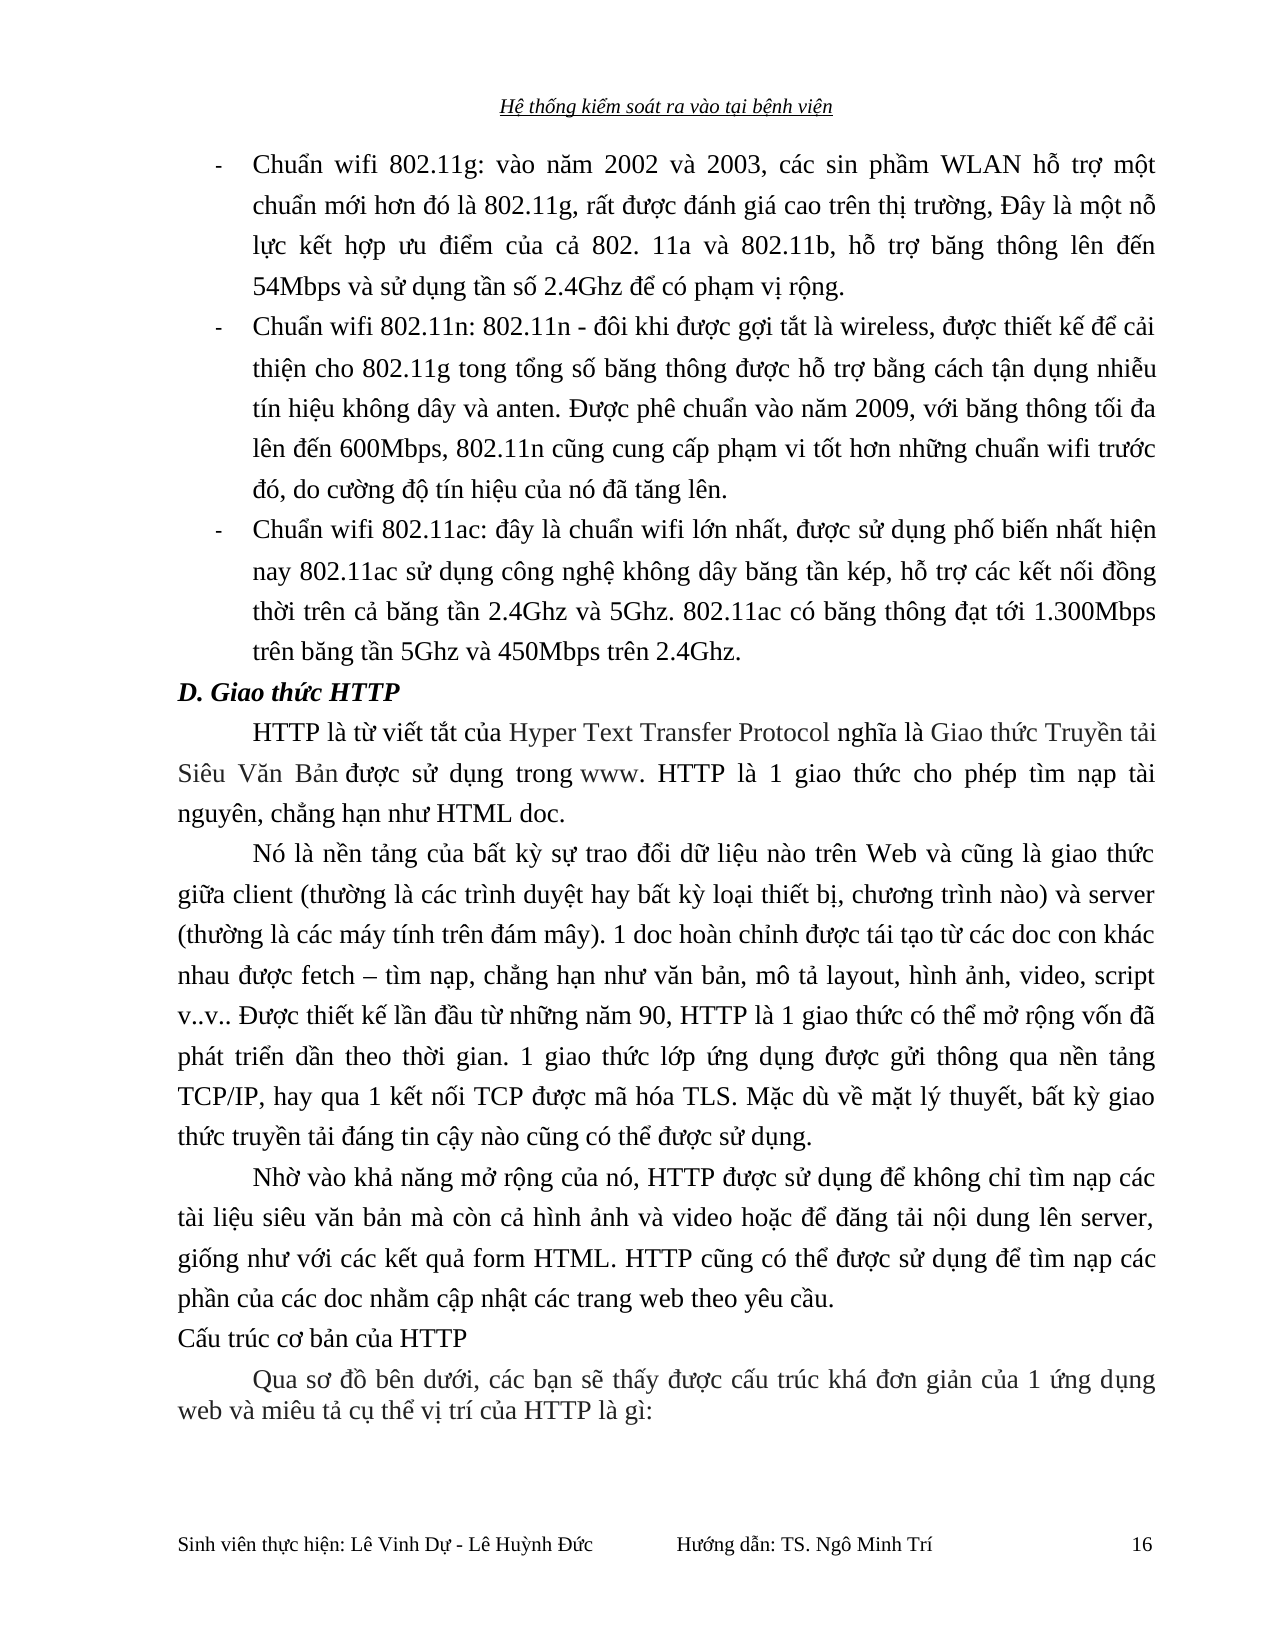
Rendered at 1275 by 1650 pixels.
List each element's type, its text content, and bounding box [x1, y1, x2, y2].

text D. Giao thức HTTP [177, 676, 1157, 707]
text Nó là nền tảng của bất kỳ sự trao đổi dữ liệu nào trên Web và cũng là giao thức giữa client (thường là các trình duyệt hay bất kỳ loại thiết bị, chương trình nào) và server (thường là các máy tính trên đám mây). 1 doc hoàn chỉnh được tái tạo từ các doc con khác nhau được fetch – tìm nạp, chẳng hạn như văn bản, mô tả layout, hình ảnh, video, script v..v.. Được thiết kế lần đầu từ những năm 90, HTTP là 1 giao thức có thể mở rộng vốn đã phát triển dần theo thời gian. 1 giao thức lớp ứng dụng được gửi thông qua nền tảng TCP/IP, hay qua 1 kết nối TCP được mã hóa TLS. Mặc dù về mặt lý thuyết, bất kỳ giao thức truyền tải đáng tin cậy nào cũng có thể được sử dụng. [177, 838, 1157, 1152]
list Chuẩn wifi 802.11n: 802.11n - đôi khi được gợi tắt là wireless, được thiết kế để cải thiện cho 802.11g tong tổng số băng thông được hỗ trợ bằng cách tận dụng nhiễu tín hiệu không dây và anten. Được phê chuẩn vào năm 2009, với băng thông tối đa lên đến 600Mbps, 802.11n cũng cung cấp phạm vi tốt hơn những chuẩn wifi trước đó, do cường độ tín hiệu của nó đã tăng lên. [215, 310, 1157, 504]
list Chuẩn wifi 802.11ac: đây là chuẩn wifi lớn nhất, được sử dụng phố biến nhất hiện nay 802.11ac sử dụng công nghệ không dây băng tần kép, hỗ trợ các kết nối đồng thời trên cả băng tần 2.4Ghz và 5Ghz. 802.11ac có băng thông đạt tới 1.300Mbps trên băng tần 5Ghz và 450Mbps trên 2.4Ghz. [215, 513, 1157, 667]
text Nhờ vào khả năng mở rộng của nó, HTTP được sử dụng để không chỉ tìm nạp các tài liệu siêu văn bản mà còn cả hình ảnh và video hoặc để đăng tải nội dung lên server, giống như với các kết quả form HTML. HTTP cũng có thể được sử dụng để tìm nạp các phần của các doc nhằm cập nhật các trang web theo yêu cầu. [177, 1161, 1157, 1313]
text Qua sơ đồ bên dưới, các bạn sẽ thấy được cấu trúc khá đơn giản của 1 ứng dụng web và miêu tả cụ thể vị trí của HTTP là gì: [177, 1363, 1157, 1425]
text Cấu trúc cơ bản của HTTP [177, 1323, 1157, 1354]
text HTTP là từ viết tắt của Hyper Text Transfer Protocol nghĩa là Giao thức Truyền tải Siêu Văn Bản được sử dụng trong www. HTTP là 1 giao thức cho phép tìm nạp tài nguyên, chẳng hạn như HTML doc. [177, 716, 1157, 828]
list Chuẩn wifi 802.11g: vào năm 2002 và 2003, các sin phầm WLAN hỗ trợ một chuẩn mới hơn đó là 802.11g, rất được đánh giá cao trên thị trường, Đây là một nỗ lực kết hợp ưu điểm của cả 802. 11a và 802.11b, hỗ trợ băng thông lên đến 54Mbps và sử dụng tần số 2.4Ghz để có phạm vị rộng. [215, 148, 1157, 301]
